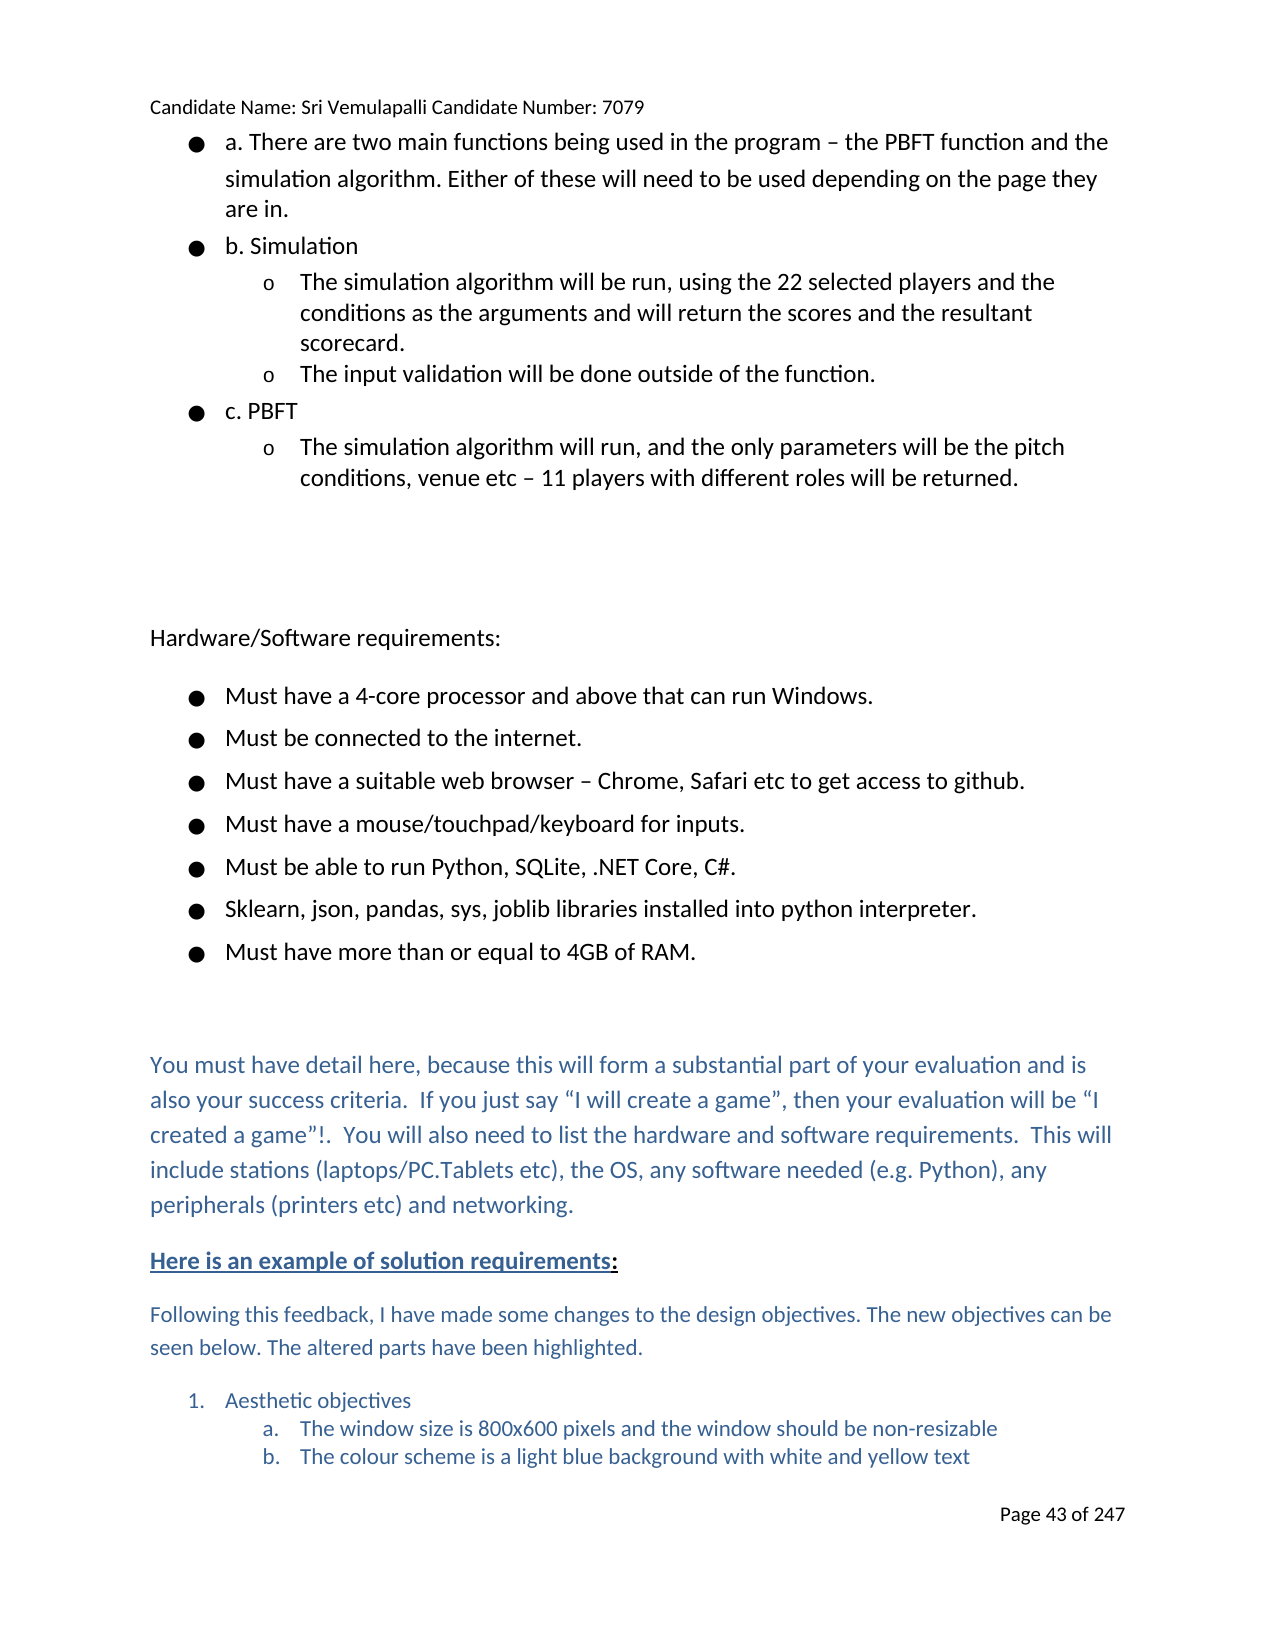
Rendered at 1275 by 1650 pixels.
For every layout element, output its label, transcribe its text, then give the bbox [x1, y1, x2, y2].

list The simulation algorithm will be run, using the 22 selected players and the conditions as the arguments and will return the scores and the resultant scorecard. [262, 266, 1125, 358]
list Sklearn, json, pandas, sys, joblib libraries installed into python interpreter. [187, 887, 1125, 929]
list Must be connected to the internet. [187, 716, 1125, 759]
list Must be able to run Python, SQLite, .NET Core, C#. [187, 844, 1125, 887]
list Must have a mouse/touchpad/keyboard for inputs. [187, 801, 1125, 844]
list Must have a 4-core processor and above that can run Windows. [187, 673, 1125, 716]
list a. There are two main functions being used in the program – the PBFT function and the simulation algorithm. Either of these will need to be used depending on the page they are in. [187, 120, 1125, 224]
list The simulation algorithm will run, and the only parameters will be the pitch conditions, venue etc – 11 players with different roles will be returned. [262, 431, 1125, 492]
list The input validation will be done outside of the function. [262, 358, 1125, 388]
list Must have more than or equal to 4GB of RAM. [187, 929, 1125, 972]
text Hardware/Software requirements: [150, 622, 1125, 652]
list b. Simulation [187, 224, 1125, 266]
list Aesthetic objectives [187, 1386, 1125, 1414]
list The window size is 800x600 pixels and the window should be non-resizable [262, 1414, 1125, 1442]
list The colour scheme is a light blue background with white and yellow text [262, 1442, 1125, 1470]
text Here is an example of solution requirements: [150, 1245, 1125, 1275]
list Must have a suitable web browser – Chrome, Safari etc to get access to github. [187, 759, 1125, 801]
text Following this feedback, I have made some changes to the design objectives. The new objectives can be seen below. The altered parts have been highlighted. [150, 1301, 1125, 1361]
list c. PBFT [187, 388, 1125, 431]
text You must have detail here, because this will form a substantial part of your evaluation and is also your success criteria. If you just say “I will create a game”, then your evaluation will be “I created a game”!. You will also need to list the hardware and software requirements. This will include stations (laptops/PC.Tablets etc), the OS, any software needed (e.g. Python), any peripherals (printers etc) and networking. [150, 1049, 1125, 1219]
